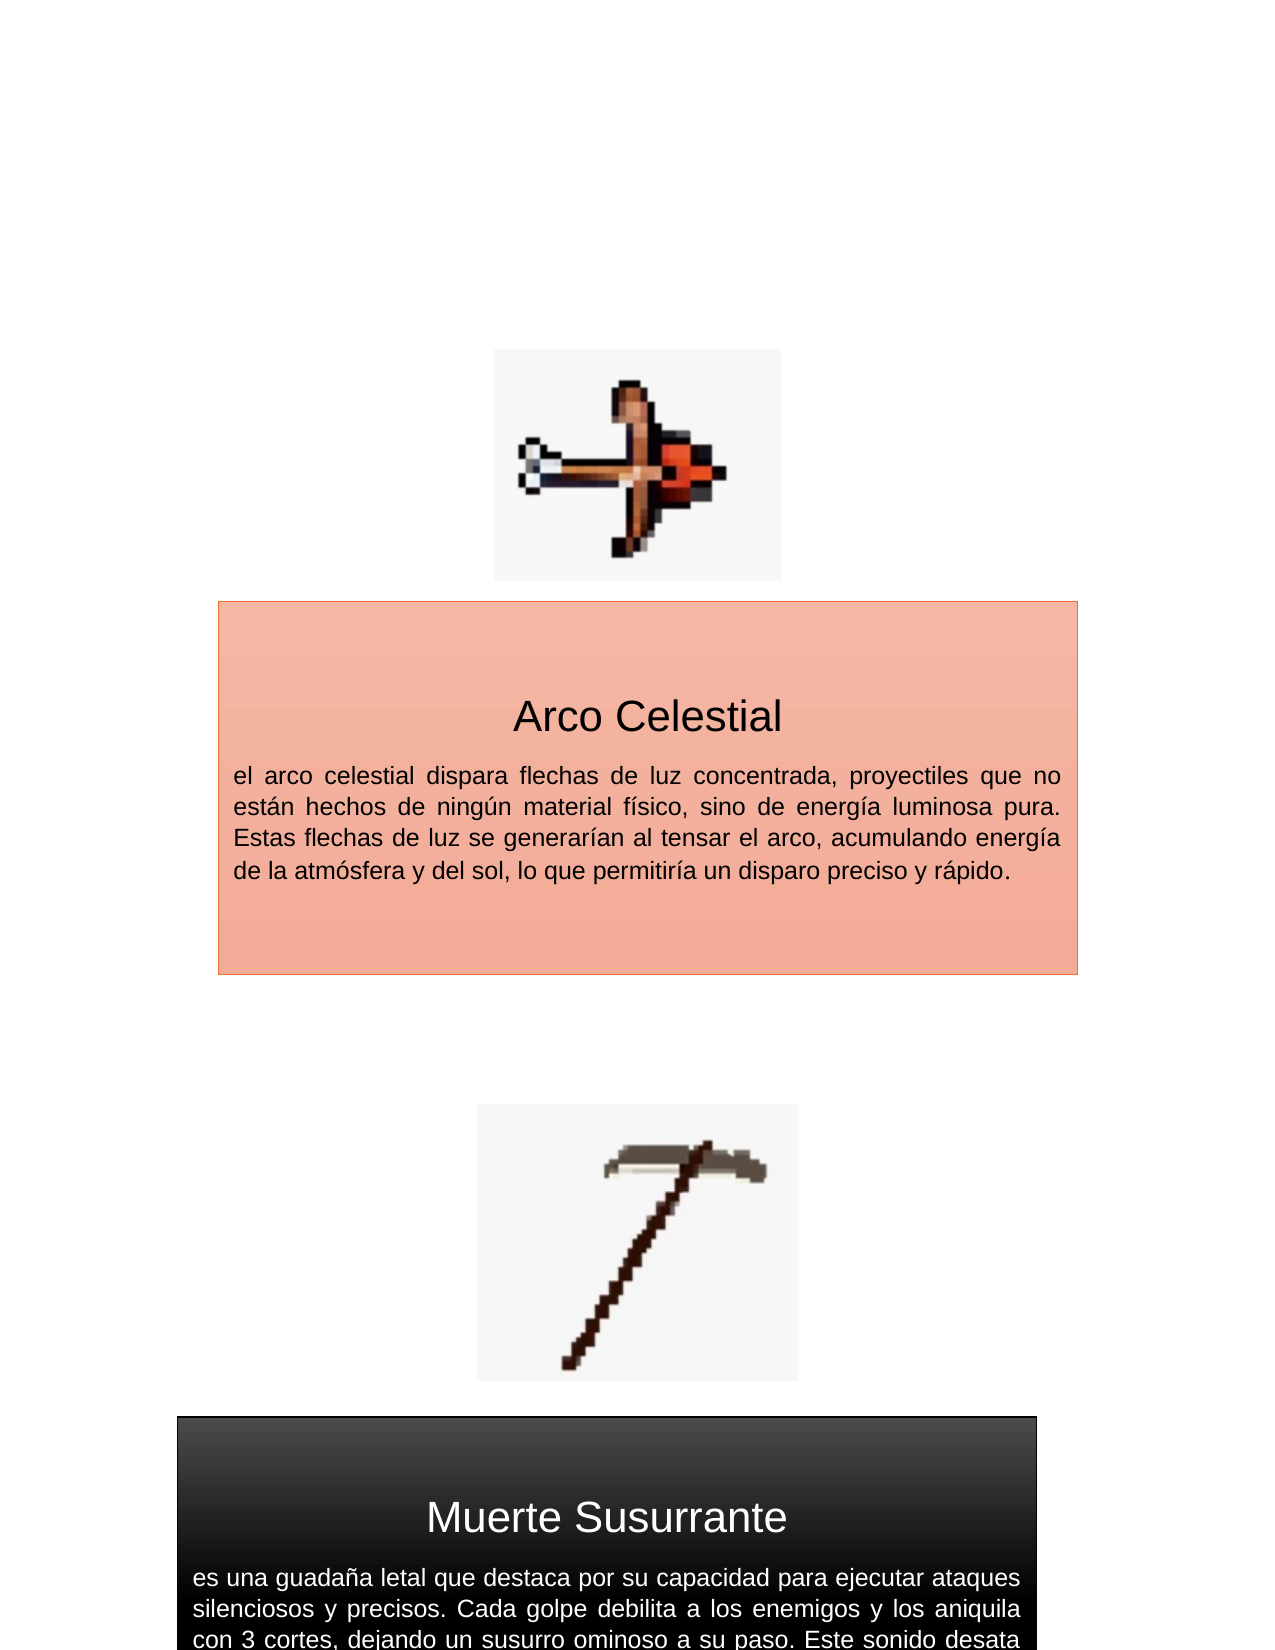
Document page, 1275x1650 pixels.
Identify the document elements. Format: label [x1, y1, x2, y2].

picture [493, 349, 782, 581]
picture [476, 1104, 799, 1381]
